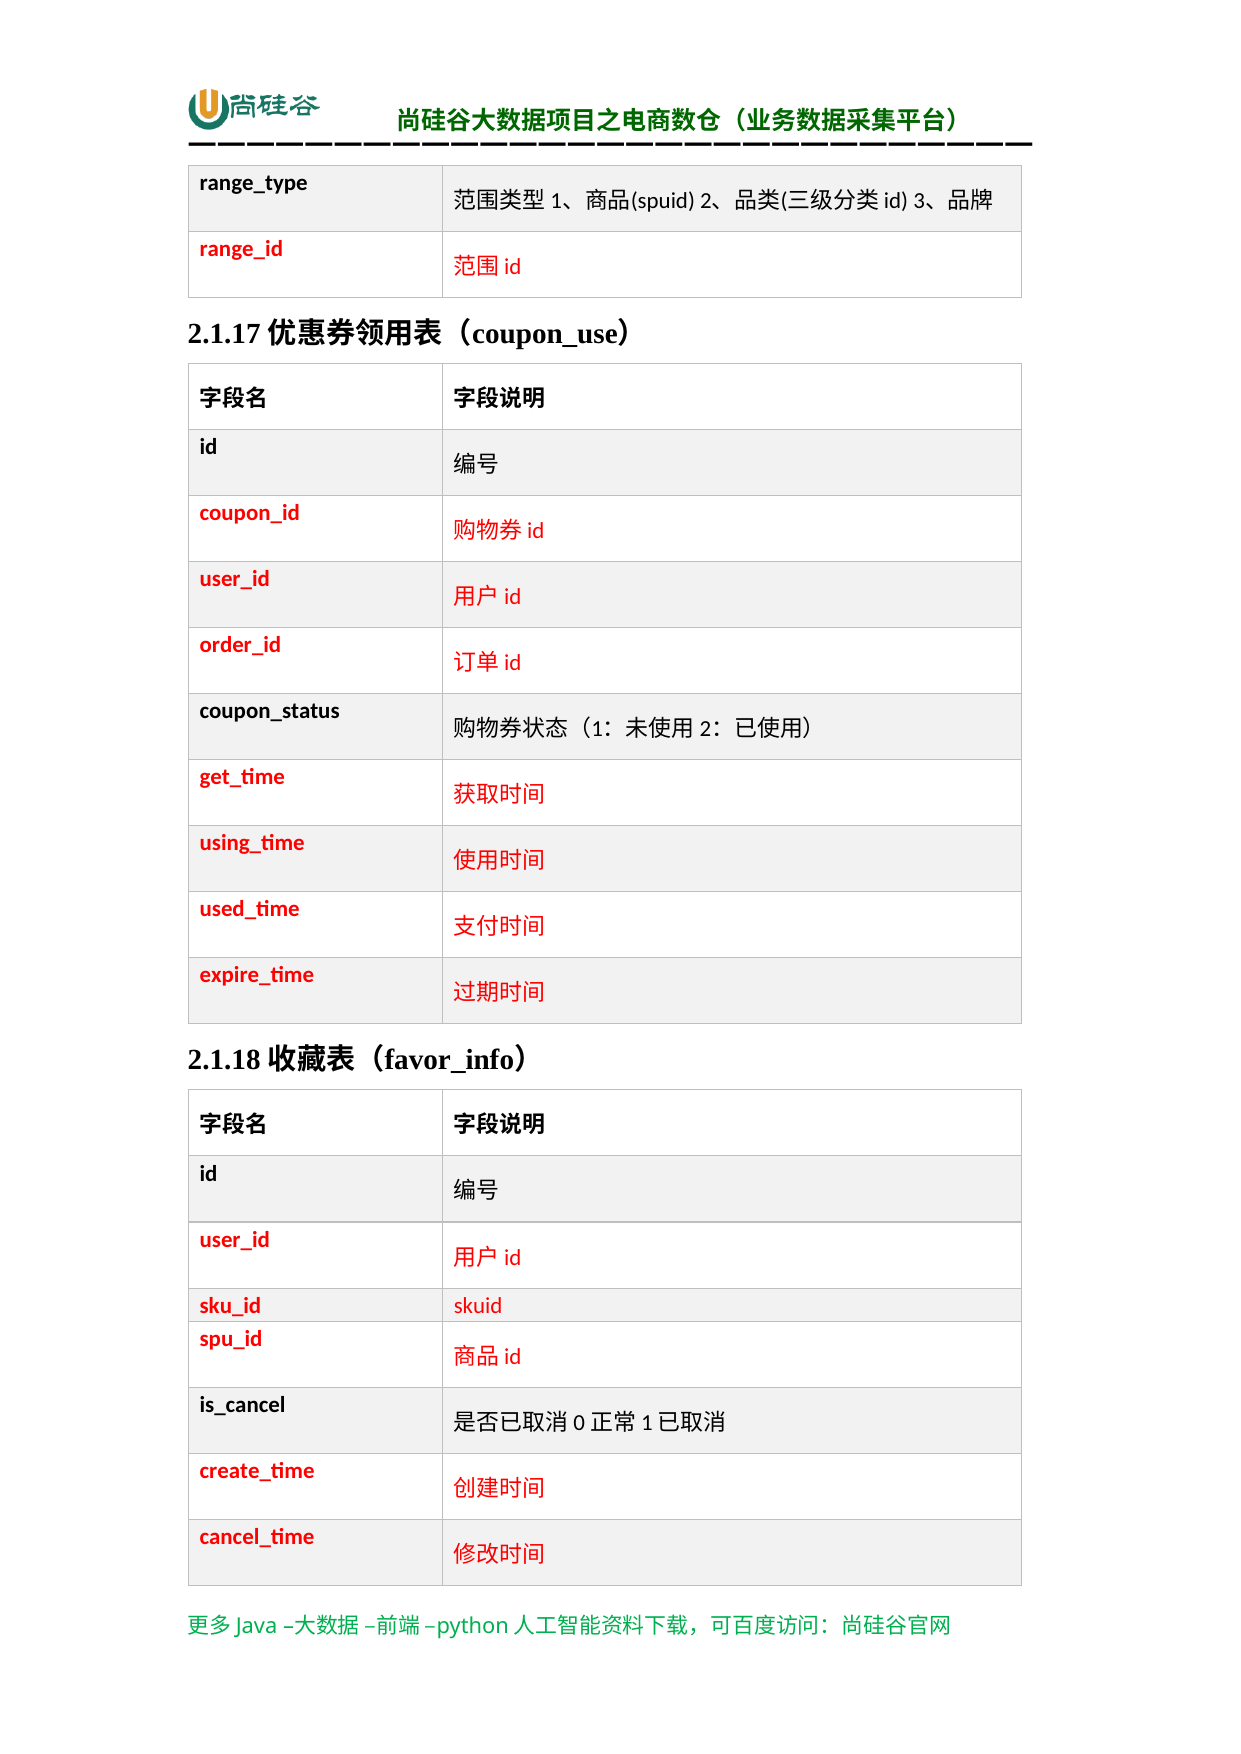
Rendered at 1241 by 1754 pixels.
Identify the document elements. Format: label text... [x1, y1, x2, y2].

table_cell skuid [443, 1289, 1021, 1321]
table_cell 商品id [443, 1322, 1021, 1387]
table_cell id [189, 1156, 442, 1221]
table_cell using_time [189, 826, 442, 891]
table_cell coupon_status [189, 694, 442, 759]
table_cell range_type [189, 166, 442, 231]
table_header 字段名 [189, 1090, 442, 1155]
table_cell 用户id [443, 562, 1021, 627]
table_cell 编号 [443, 1156, 1021, 1221]
table_cell cancel_time [189, 1520, 442, 1585]
table_cell create_time [189, 1454, 442, 1519]
table_cell get_time [189, 760, 442, 825]
table_cell 编号 [443, 430, 1021, 495]
table_cell range_id [189, 232, 442, 297]
table_cell spu_id [189, 1322, 442, 1387]
table_cell sku_id [189, 1289, 442, 1321]
table_cell 创建时间 [443, 1454, 1021, 1519]
table_cell 购物券状态（1：未使用 2：已使用） [443, 694, 1021, 759]
table_cell order_id [189, 628, 442, 693]
table_cell used_time [189, 892, 442, 957]
subtitle 2.1.17 优惠券领用表（coupon_use） [187, 298, 1053, 363]
table_cell user_id [189, 1223, 442, 1287]
table_cell 范围类型 1、商品(spuid) 2、品类(三级分类id) 3、品牌 [443, 166, 1021, 231]
table_header 字段名 [189, 364, 442, 429]
table_cell 购物券id [443, 496, 1021, 561]
table_cell 订单id [443, 628, 1021, 693]
table_header 字段说明 [443, 364, 1021, 429]
table_header 字段说明 [443, 1090, 1021, 1155]
table_cell 使用时间 [443, 826, 1021, 891]
table_cell 是否已取消 0 正常 1 已取消 [443, 1388, 1021, 1453]
table_cell user_id [189, 562, 442, 627]
table_cell expire_time [189, 958, 442, 1023]
table_cell 范围id [443, 232, 1021, 297]
subtitle 2.1.18 收藏表（favor_info） [187, 1024, 1053, 1089]
table_cell coupon_id [189, 496, 442, 561]
table_cell 用户id [443, 1223, 1021, 1287]
table_cell is_cancel [189, 1388, 442, 1453]
picture [187, 88, 320, 130]
table_cell 获取时间 [443, 760, 1021, 825]
table_cell 支付时间 [443, 892, 1021, 957]
table_cell 过期时间 [443, 958, 1021, 1023]
table_cell id [189, 430, 442, 495]
table_cell 修改时间 [443, 1520, 1021, 1585]
